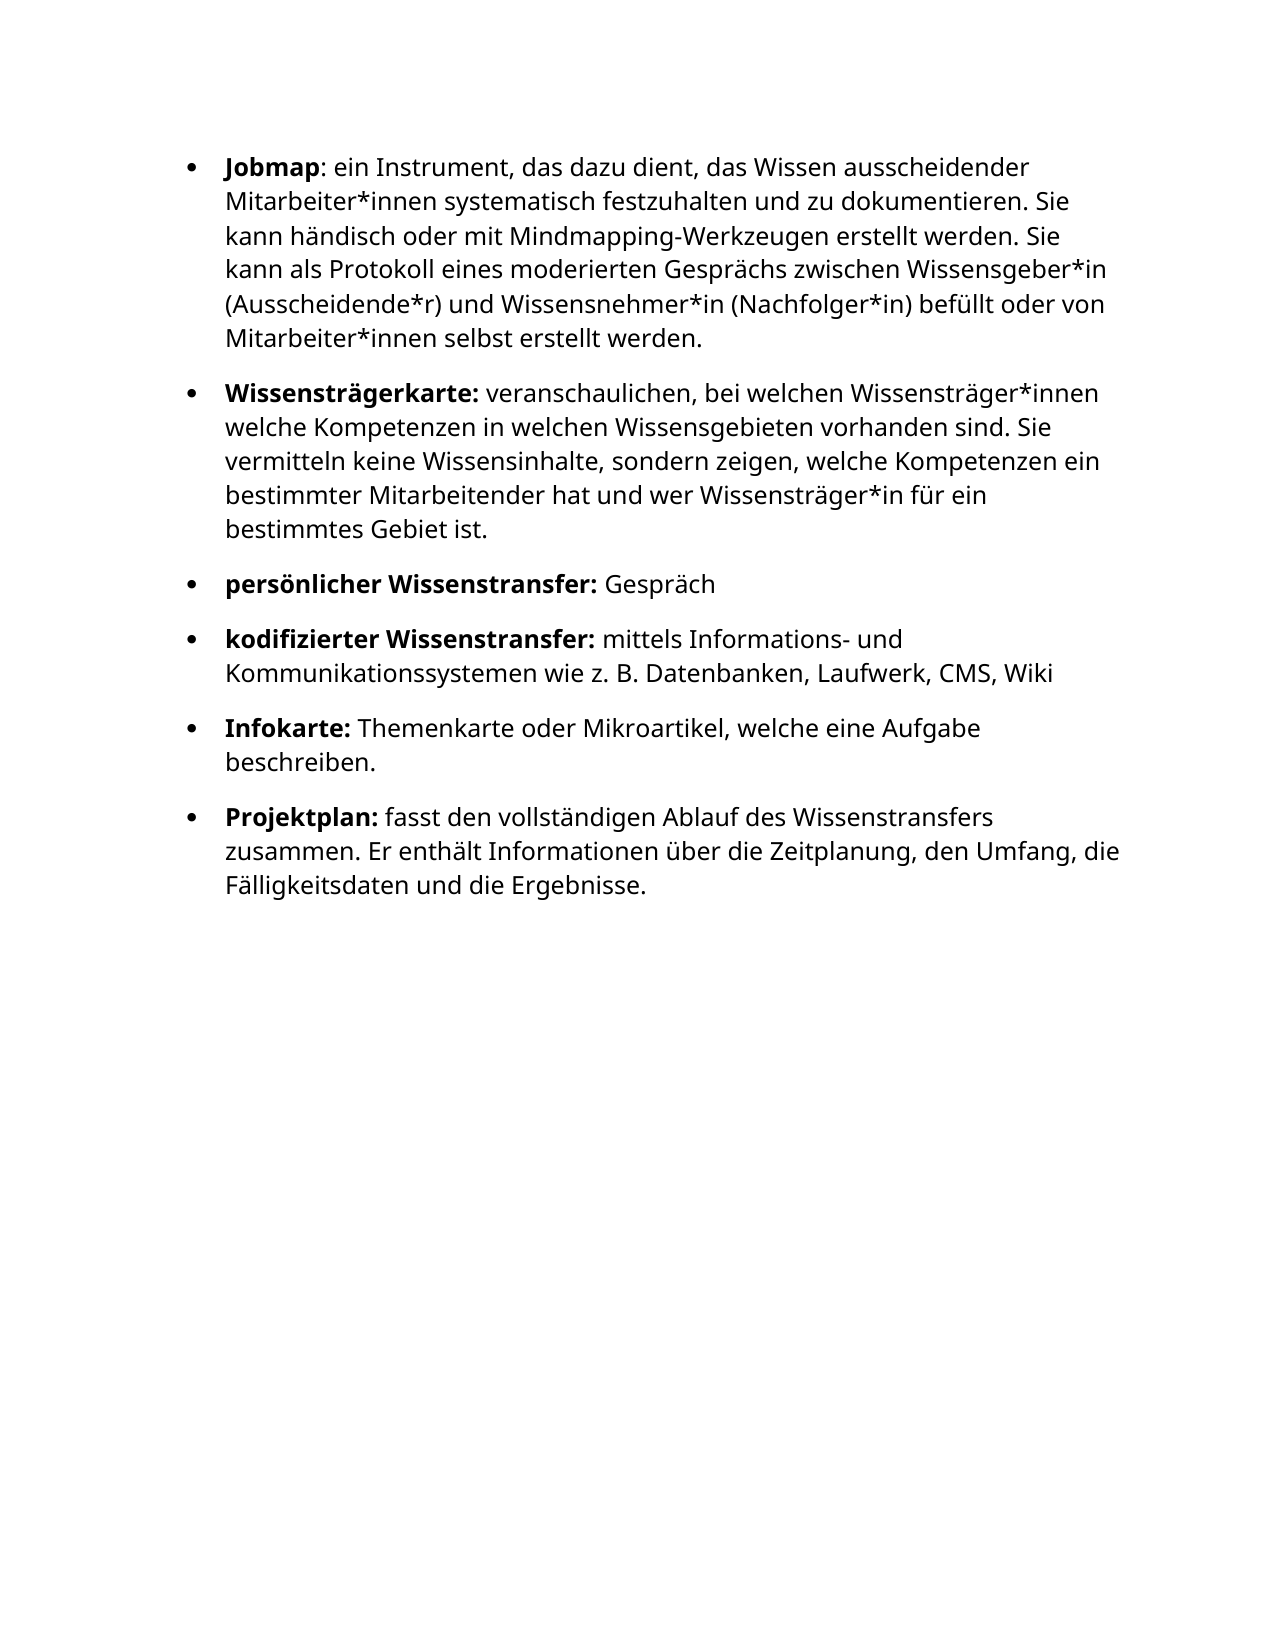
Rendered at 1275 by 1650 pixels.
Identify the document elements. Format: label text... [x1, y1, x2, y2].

list Projektplan: fasst den vollständigen Ablauf des Wissenstransfers zusammen. Er enthält Informationen über die Zeitplanung, den Umfang, die Fälligkeitsdaten und die Ergebnisse. [187, 799, 1125, 901]
list Jobmap: ein Instrument, das dazu dient, das Wissen ausscheidender Mitarbeiter*innen systematisch festzuhalten und zu dokumentieren. Sie kann händisch oder mit Mindmapping-Werkzeugen erstellt werden. Sie kann als Protokoll eines moderierten Gesprächs zwischen Wissensgeber*in (Ausscheidende*r) und Wissensnehmer*in (Nachfolger*in) befüllt oder von Mitarbeiter*innen selbst erstellt werden. [187, 150, 1125, 354]
list persönlicher Wissenstransfer: Gespräch [187, 566, 1125, 600]
list Wissensträgerkarte: veranschaulichen, bei welchen Wissensträger*innen welche Kompetenzen in welchen Wissensgebieten vorhanden sind. Sie vermitteln keine Wissensinhalte, sondern zeigen, welche Kompetenzen ein bestimmter Mitarbeitender hat und wer Wissensträger*in für ein bestimmtes Gebiet ist. [187, 375, 1125, 546]
list kodifizierter Wissenstransfer: mittels Informations- und Kommunikationssystemen wie z. B. Datenbanken, Laufwerk, CMS, Wiki [187, 621, 1125, 689]
list Infokarte: Themenkarte oder Mikroartikel, welche eine Aufgabe beschreiben. [187, 710, 1125, 778]
